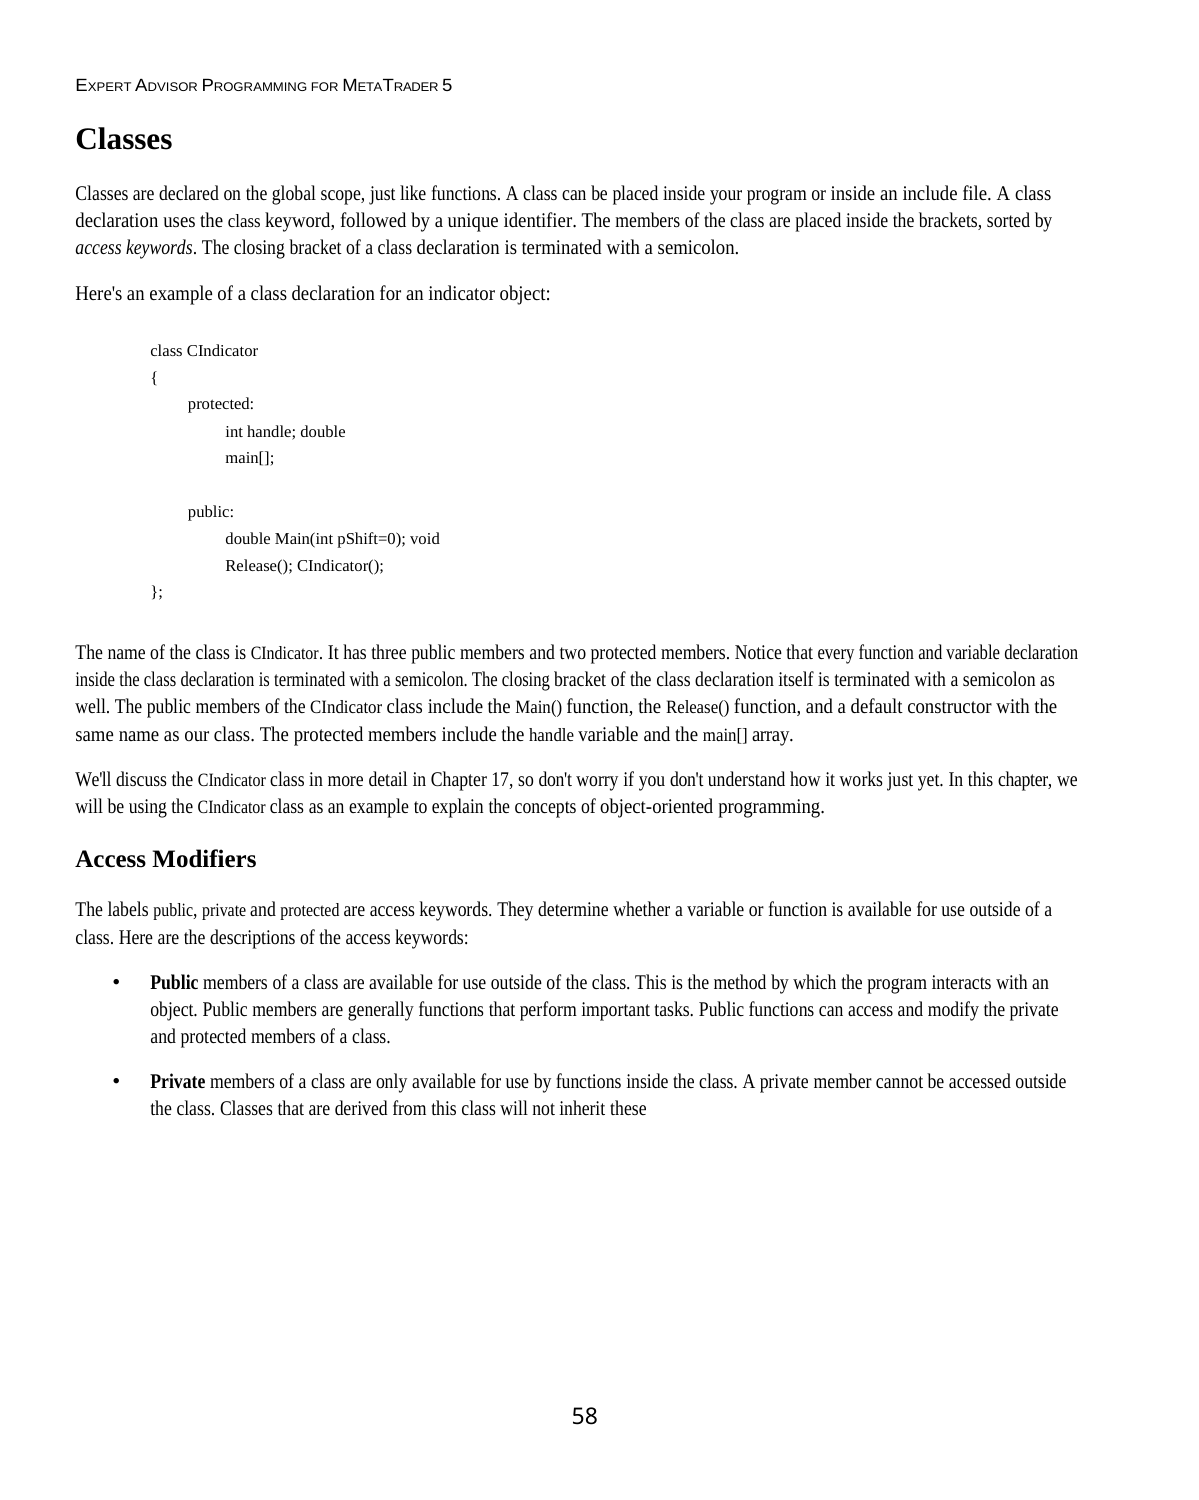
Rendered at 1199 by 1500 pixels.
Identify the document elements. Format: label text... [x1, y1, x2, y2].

text public: [188, 502, 1199, 521]
text { [150, 368, 1199, 387]
text Classes are declared on the global scope, just like functions. A class can be placed inside your program or inside an include file. A class declaration uses the class keyword, followed by a unique identifier. The members of the class are placed inside the brackets, sorted by access keywords. The closing bracket of a class declaration is terminated with a semicolon. [75, 181, 1071, 259]
text protected: [188, 394, 1199, 413]
text The labels public, private and protected are access keywords. They determine whether a variable or function is available for use outside of a class. Here are the descriptions of the access keywords: [75, 897, 1091, 949]
text int handle; double main[]; [225, 421, 366, 467]
subtitle Access Modifiers [75, 844, 1199, 873]
list Public members of a class are available for use outside of the class. This is the method by which the program interacts with an object. Public members are generally functions that perform important tasks. Public functions can access and modify the private and protected members of a class. [113, 970, 1062, 1048]
text The name of the class is CIndicator. It has three public members and two protected members. Notice that every function and variable declaration inside the class declaration is terminated with a semicolon. The closing bracket of the class declaration itself is terminated with a semicolon as well. The public members of the CIndicator class include the Main() function, the Release() function, and a default constructor with the same name as our class. The protected members include the handle variable and the main[] array. [75, 640, 1091, 746]
text Here's an example of a class declaration for an indicator object: [75, 281, 1199, 305]
list Private members of a class are only available for use by functions inside the class. A private member cannot be accessed outside the class. Classes that are derived from this class will not inherit these [113, 1069, 1068, 1120]
text We'll discuss the CIndicator class in more detail in Chapter 17, so don't worry if you don't understand how it works just yet. In this chapter, we will be using the CIndicator class as an example to explain the concepts of object-oriented programming. [75, 767, 1077, 818]
subtitle Classes [75, 120, 1199, 156]
text double Main(int pShift=0); void Release(); CIndicator(); [225, 529, 486, 575]
text }; [150, 582, 1199, 601]
text class CIndicator [150, 341, 1199, 360]
